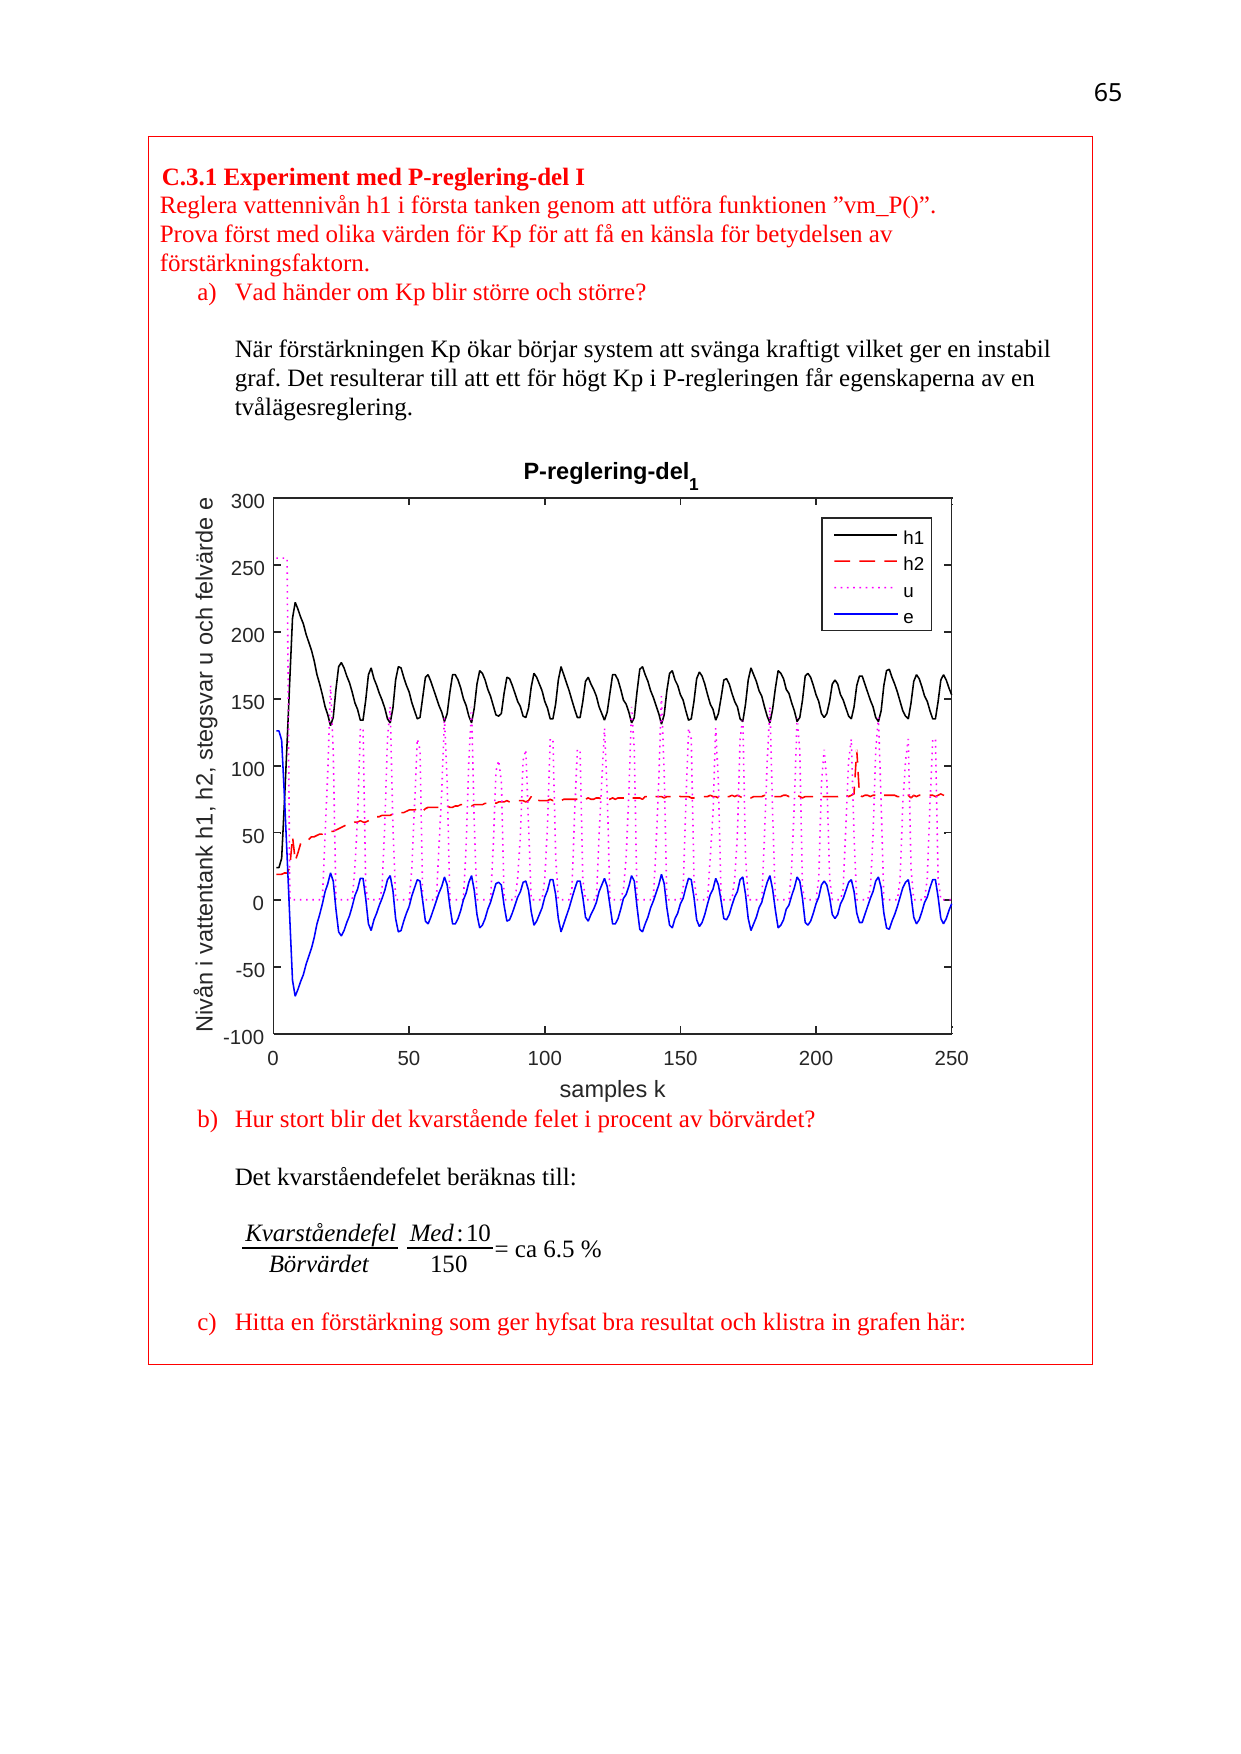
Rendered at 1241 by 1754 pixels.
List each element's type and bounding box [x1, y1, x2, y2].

table_header [149, 137, 1092, 1364]
